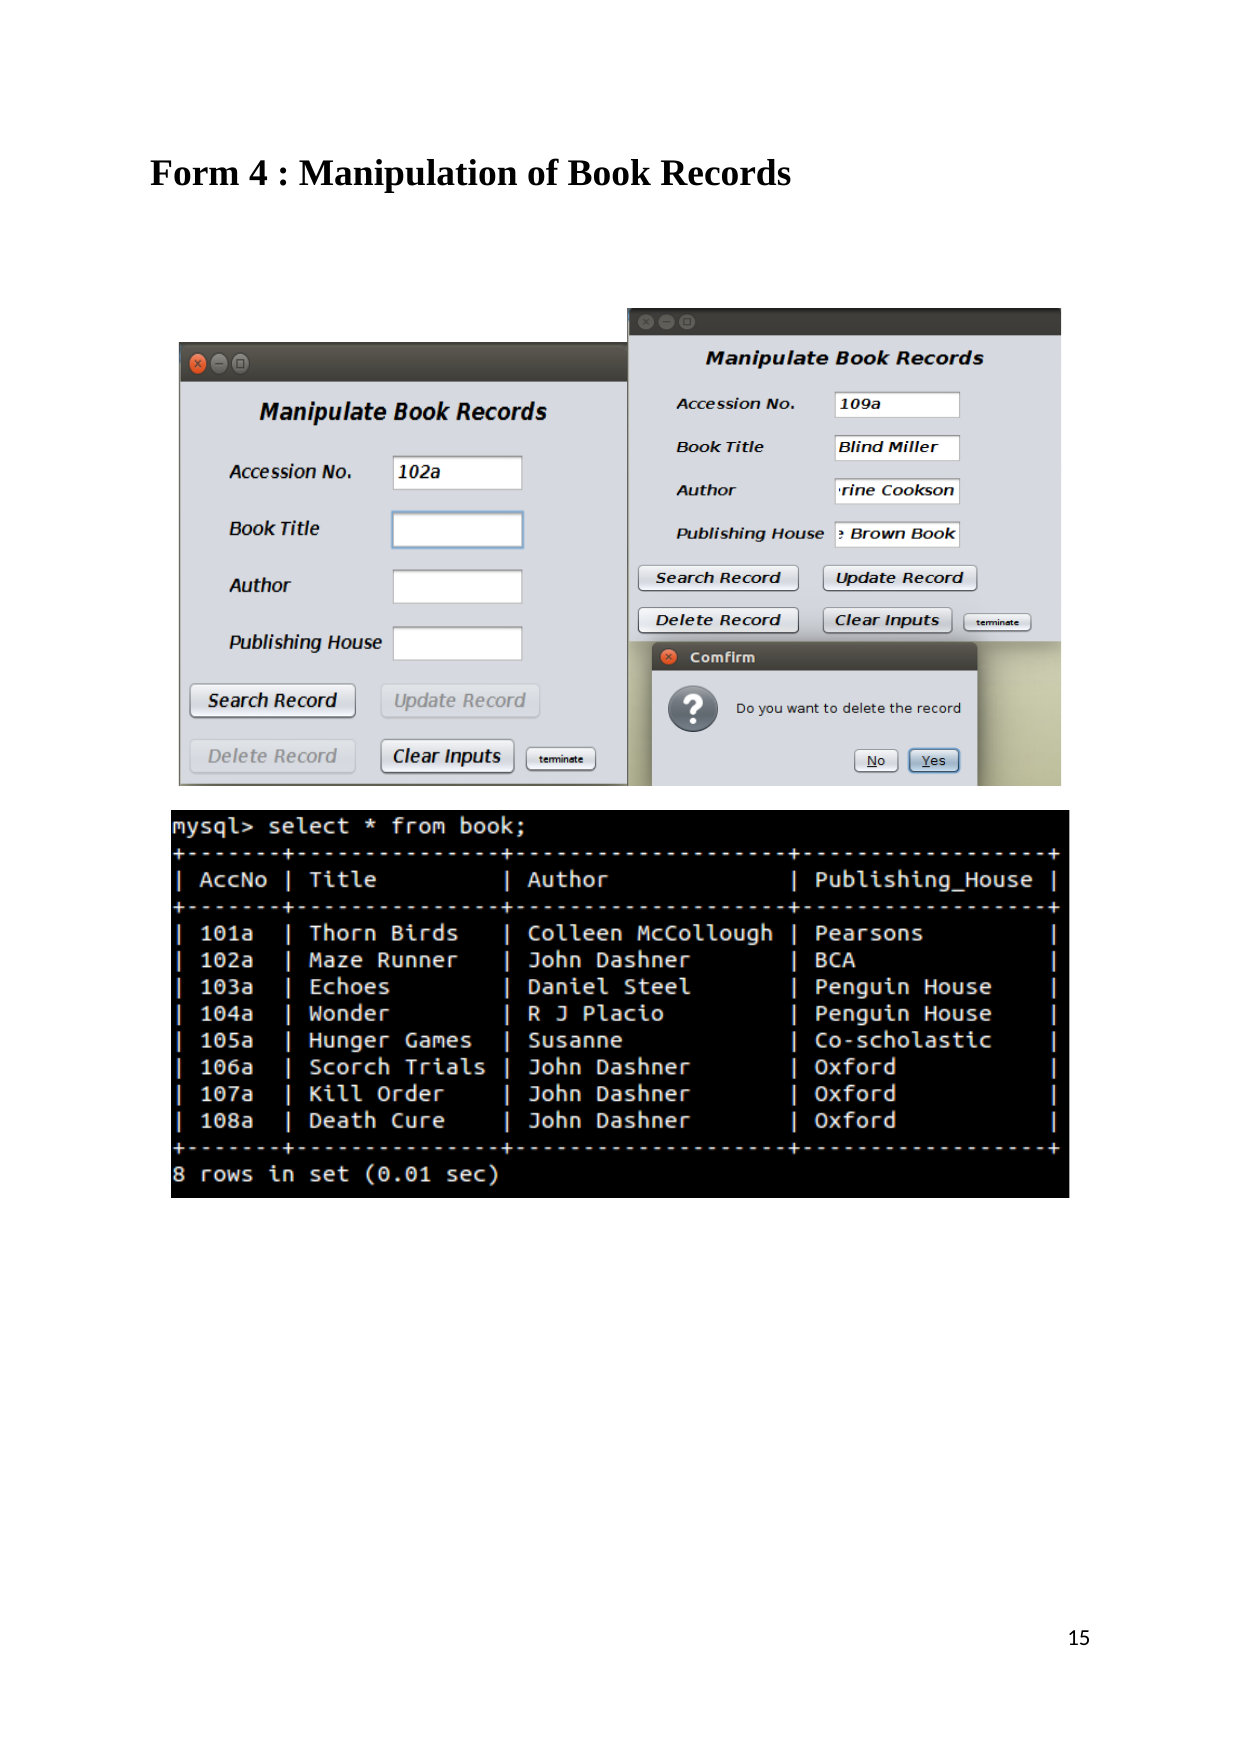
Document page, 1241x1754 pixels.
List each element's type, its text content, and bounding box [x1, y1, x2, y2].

picture [178, 308, 1062, 786]
picture [171, 810, 1070, 1198]
list Form 4 : Manipulation of Book Records [150, 150, 1090, 193]
